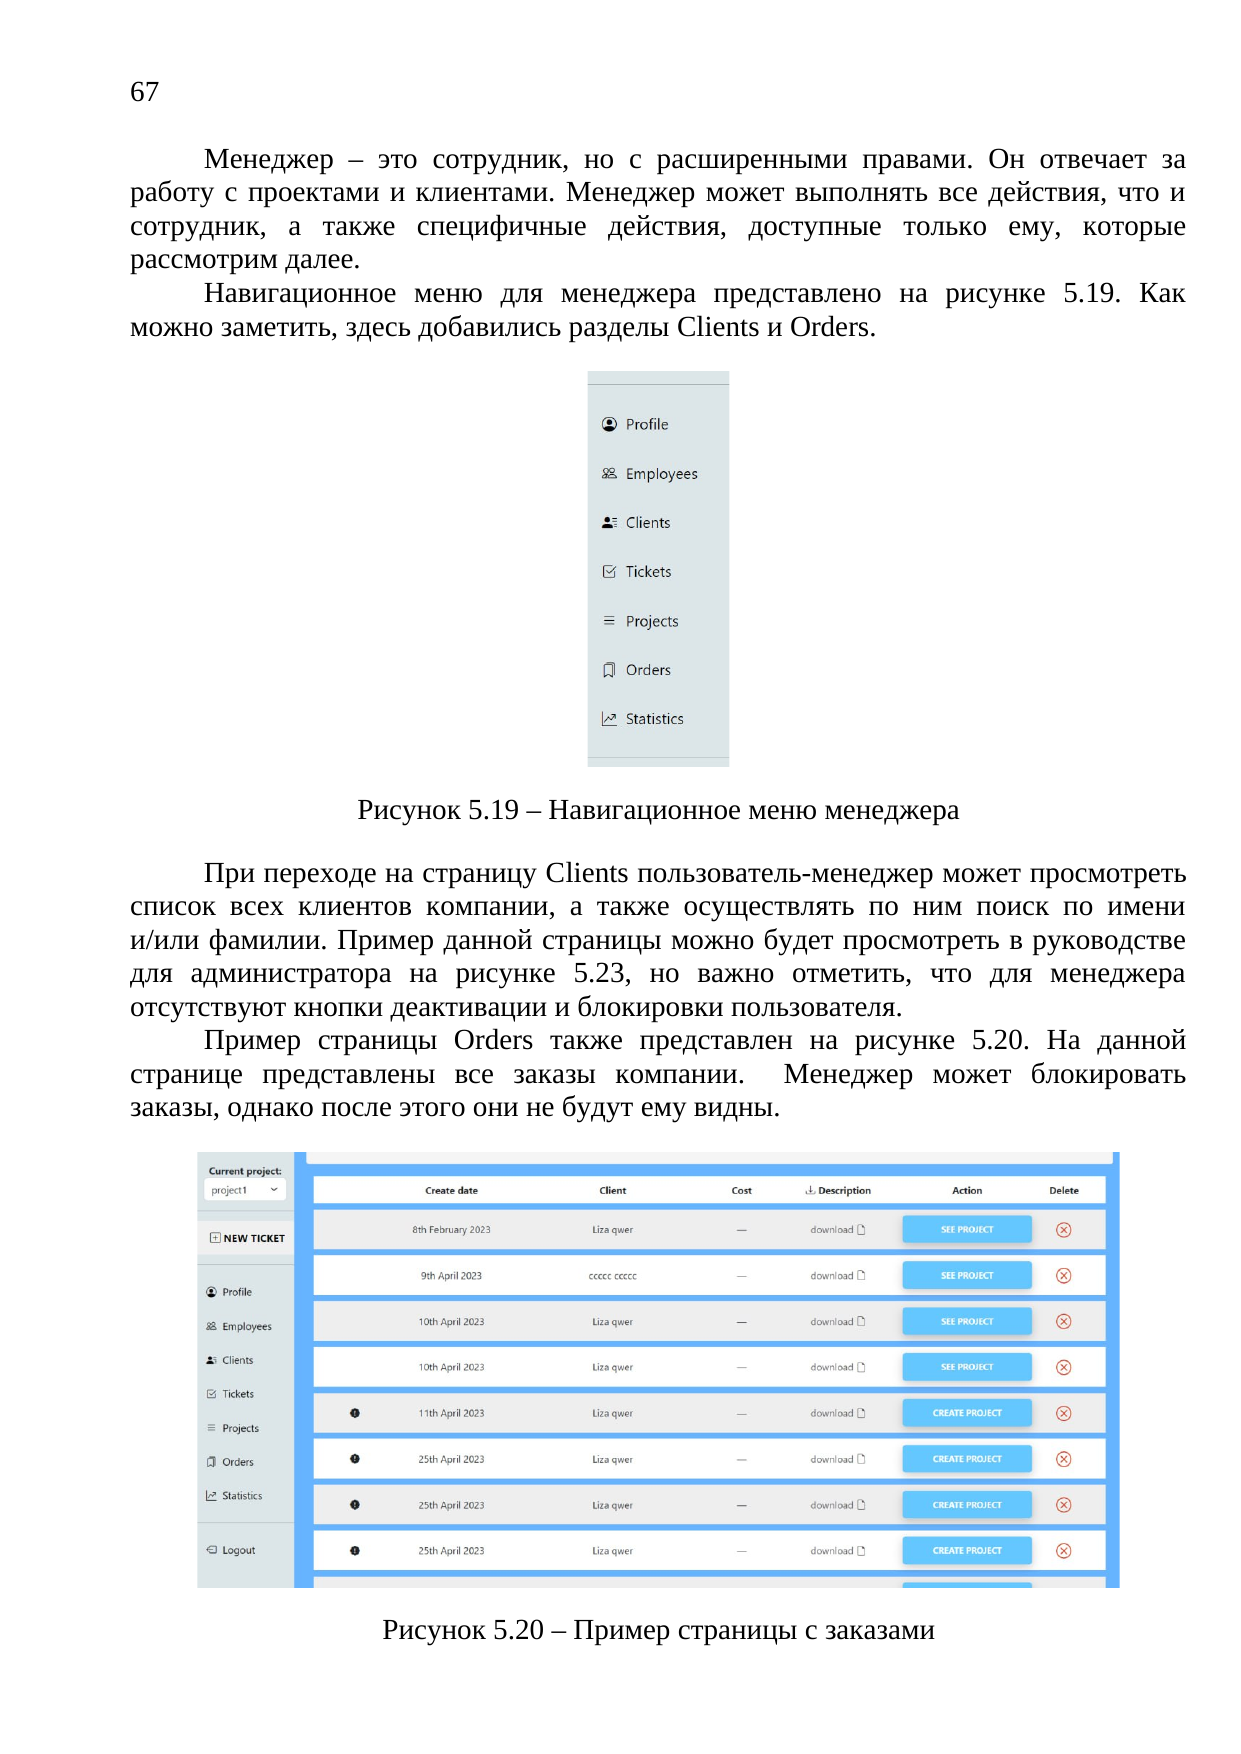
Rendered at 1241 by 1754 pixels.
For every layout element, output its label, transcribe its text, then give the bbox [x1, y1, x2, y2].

text Менеджер – это сотрудник, но с расширенными правами. Он отвечает за работу с проектами и клиентами. Менеджер может выполнять все действия, что и сотрудник, а также специфичные действия, доступные только ему, которые рассмотрим далее. [130, 141, 1187, 275]
text Рисунок 5.20 – Пример страницы с заказами [130, 1612, 1187, 1646]
picture [197, 1152, 1120, 1588]
text Навигационное меню для менеджера представлено на рисунке 5.19. Как можно заметить, здесь добавились разделы Clients и Orders. [130, 275, 1187, 342]
text Пример страницы Orders также представлен на рисунке 5.20. На данной странице представлены все заказы компании. Менеджер может блокировать заказы, однако после этого они не будут ему видны. [130, 1022, 1187, 1123]
picture [587, 371, 730, 767]
text При переходе на страницу Clients пользователь-менеджер может просмотреть список всех клиентов компании, а также осуществлять по ним поиск по имени и/или фамилии. Пример данной страницы можно будет просмотреть в руководстве для администратора на рисунке 5.23, но важно отметить, что для менеджера отсутствуют кнопки деактивации и блокировки пользователя. [130, 855, 1187, 1022]
text Рисунок 5.19 – Навигационное меню менеджера [130, 792, 1187, 826]
